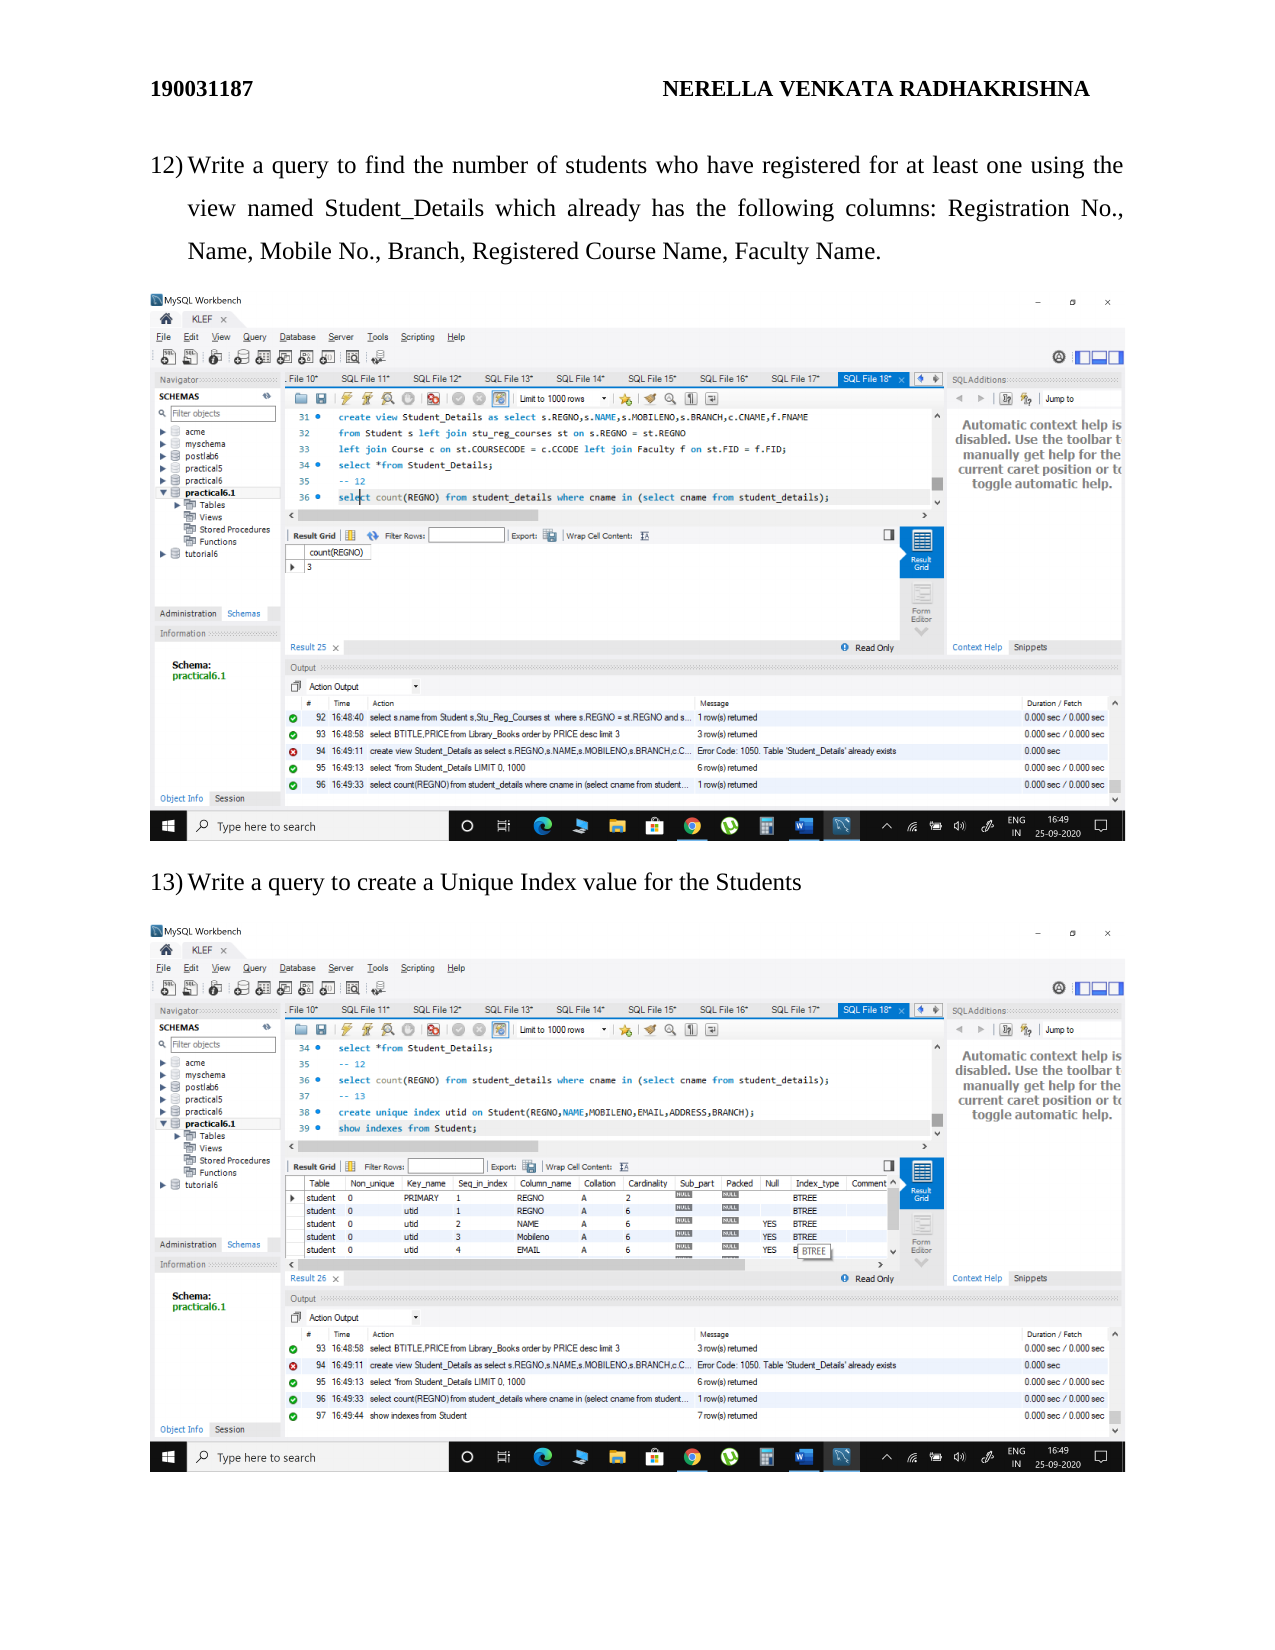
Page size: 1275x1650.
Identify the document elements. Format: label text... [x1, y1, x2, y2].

picture [150, 922, 1125, 1472]
picture [150, 291, 1125, 841]
list Write a query to create a Unique Index value for the Students [150, 867, 1125, 896]
list Write a query to find the number of students who have registered for at least one using the view named Student_Details which already has the following columns: Registration No., Name, Mobile No., Branch, Registered Course Name, Faculty Name. [150, 150, 1125, 265]
